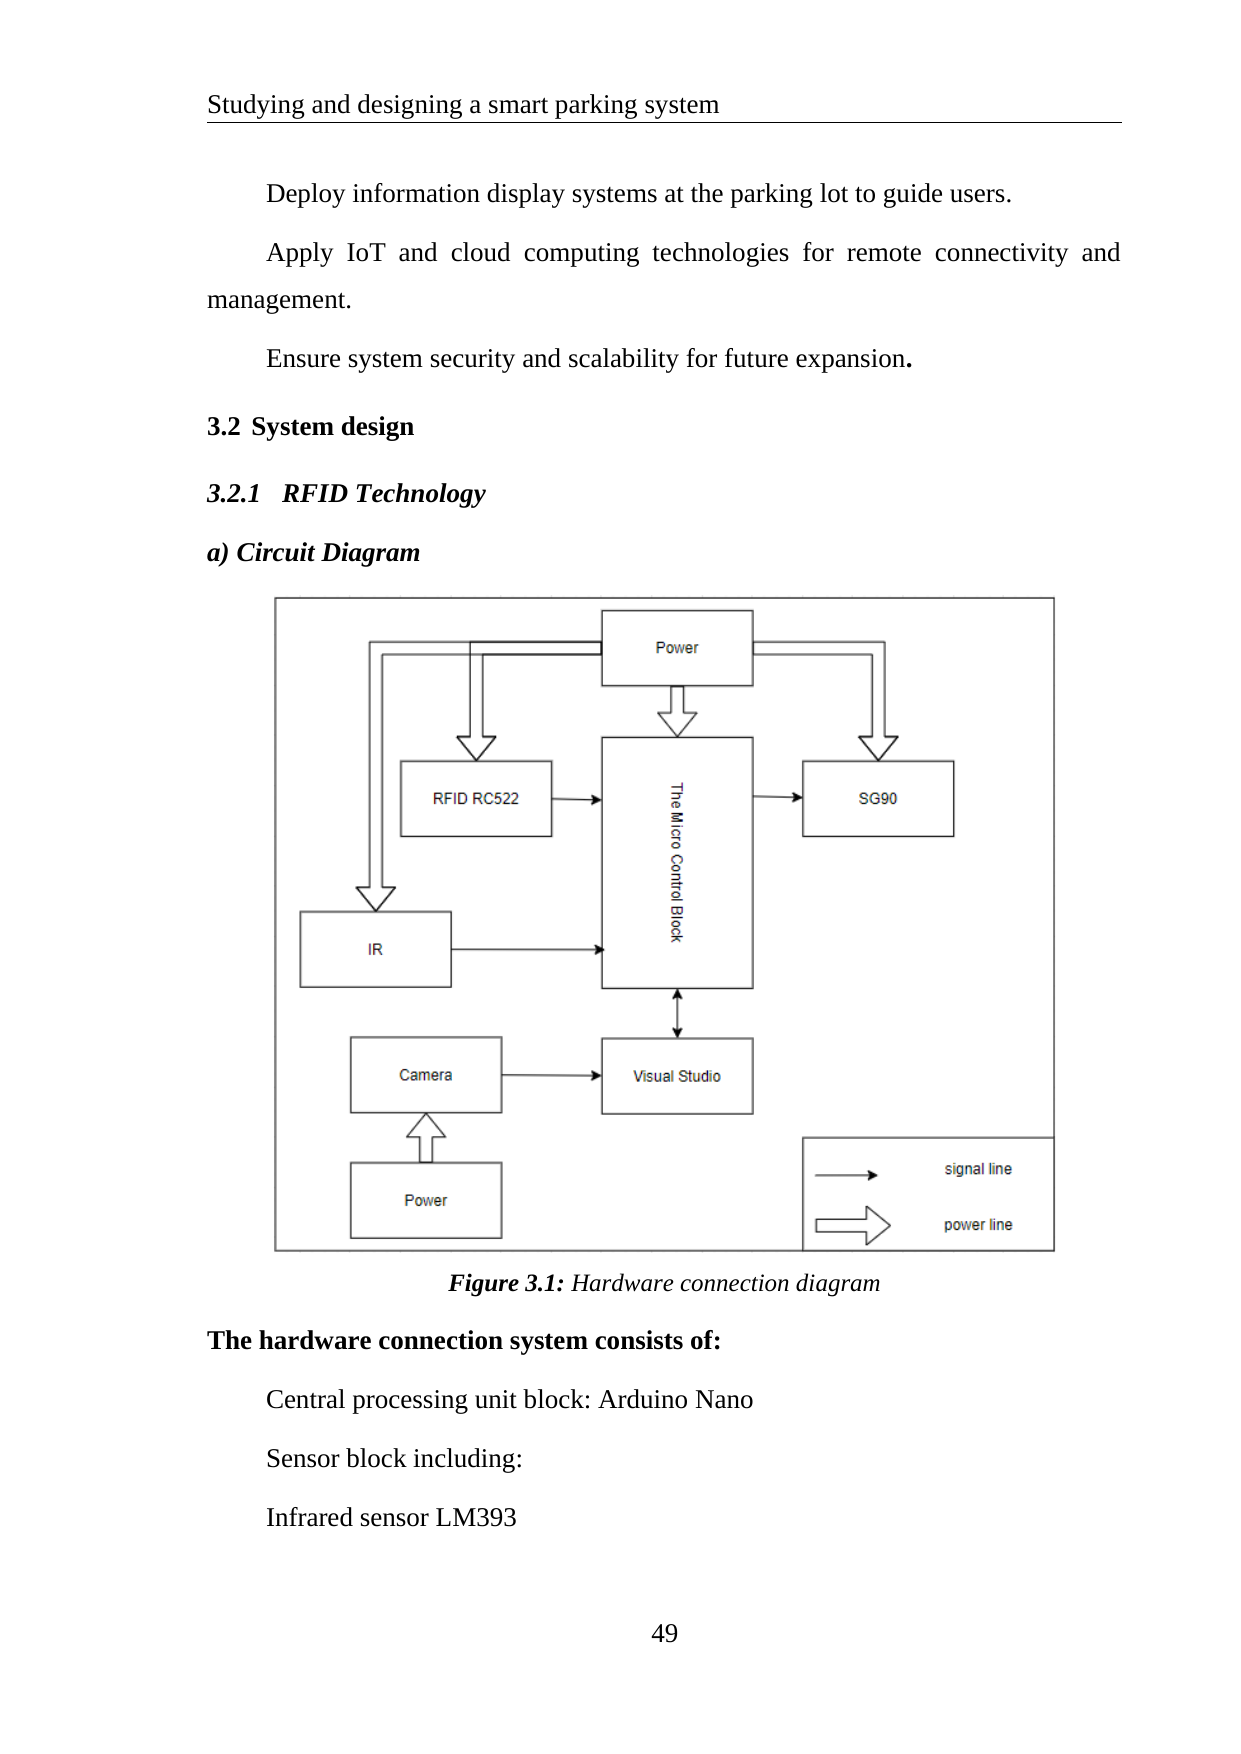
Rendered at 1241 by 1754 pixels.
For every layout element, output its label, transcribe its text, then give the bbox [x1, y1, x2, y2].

text System design [207, 410, 1122, 441]
text Deploy information display systems at the parking lot to guide users. [207, 177, 1122, 208]
text Ensure system security and scalability for future expansion. [207, 342, 1122, 373]
text The hardware connection system consists of: [207, 1324, 1122, 1355]
list Circuit Diagram [207, 536, 1122, 567]
text Infrared sensor LM393 [207, 1501, 1122, 1532]
text Apply IoT and cloud computing technologies for remote connectivity and management. [207, 236, 1122, 314]
text Sensor block including: [207, 1442, 1122, 1473]
text Figure 3.1: Hardware connection diagram [207, 1268, 1122, 1297]
text RFID Technology [207, 477, 1122, 508]
picture [273, 595, 1055, 1253]
text Central processing unit block: Arduino Nano [207, 1383, 1122, 1414]
